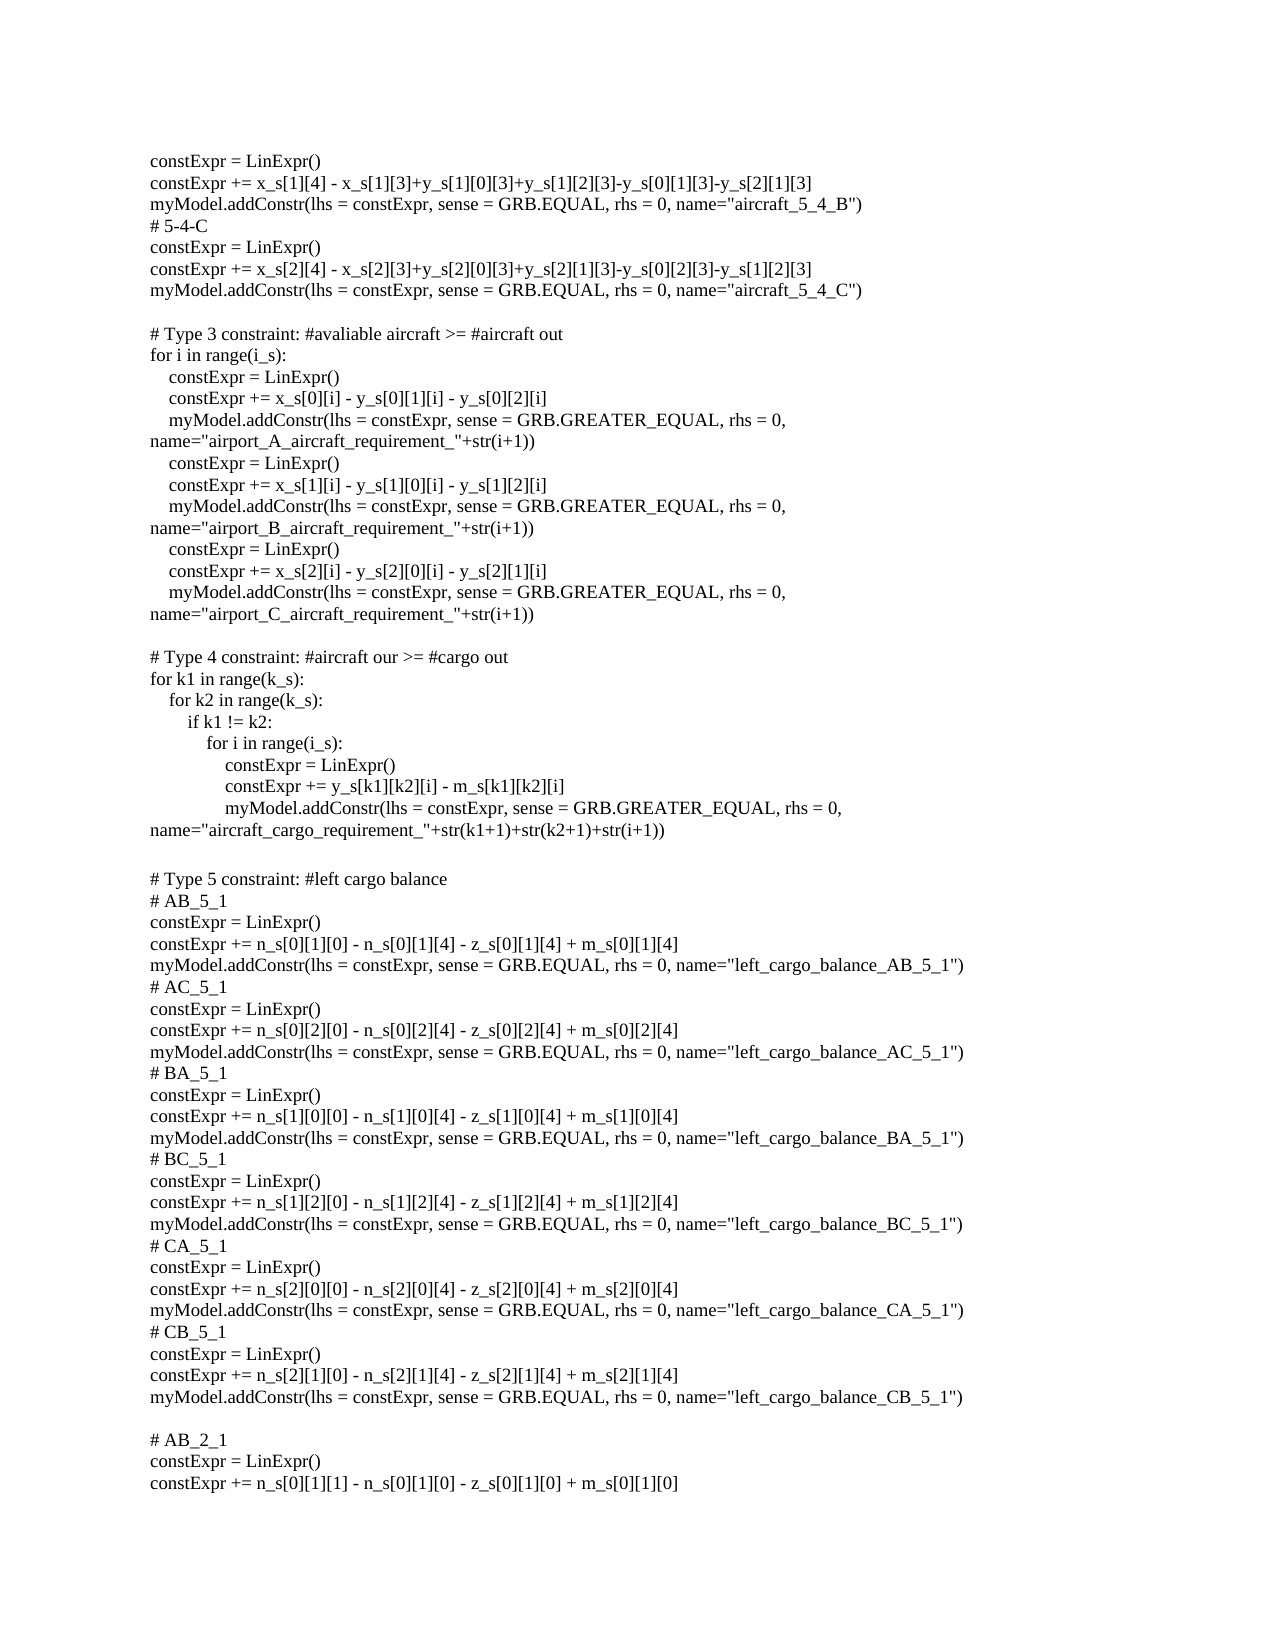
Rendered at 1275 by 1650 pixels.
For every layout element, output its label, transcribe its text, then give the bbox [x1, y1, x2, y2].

text constExpr = LinExpr() [150, 754, 1125, 775]
text myModel.addConstr(lhs = constExpr, sense = GRB.EQUAL, rhs = 0, name="left_cargo_balance_CB_5_1") [150, 1386, 1125, 1407]
text # CA_5_1 [150, 1234, 1125, 1256]
text constExpr += n_s[2][0][0] - n_s[2][0][4] - z_s[2][0][4] + m_s[2][0][4] [150, 1278, 1125, 1299]
text constExpr += y_s[k1][k2][i] - m_s[k1][k2][i] [150, 775, 1125, 797]
text constExpr = LinExpr() [150, 1084, 1125, 1105]
text myModel.addConstr(lhs = constExpr, sense = GRB.GREATER_EQUAL, rhs = 0, name="airport_A_aircraft_requirement_"+str(i+1)) [150, 409, 1125, 452]
text constExpr = LinExpr() [150, 1450, 1125, 1472]
text myModel.addConstr(lhs = constExpr, sense = GRB.EQUAL, rhs = 0, name="aircraft_5_4_C") [150, 279, 1125, 301]
text constExpr += n_s[0][1][0] - n_s[0][1][4] - z_s[0][1][4] + m_s[0][1][4] [150, 933, 1125, 954]
text constExpr += n_s[1][2][0] - n_s[1][2][4] - z_s[1][2][4] + m_s[1][2][4] [150, 1191, 1125, 1213]
text for k1 in range(k_s): [150, 667, 1125, 689]
text myModel.addConstr(lhs = constExpr, sense = GRB.EQUAL, rhs = 0, name="aircraft_5_4_B") [150, 193, 1125, 215]
text # 5-4-C [150, 215, 1125, 236]
text constExpr = LinExpr() [150, 538, 1125, 560]
text # AB_2_1 [150, 1429, 1125, 1450]
text constExpr = LinExpr() [150, 1342, 1125, 1364]
text # AC_5_1 [150, 976, 1125, 997]
text constExpr = LinExpr() [150, 150, 1125, 172]
text # BA_5_1 [150, 1062, 1125, 1084]
text myModel.addConstr(lhs = constExpr, sense = GRB.EQUAL, rhs = 0, name="left_cargo_balance_AB_5_1") [150, 954, 1125, 976]
text constExpr = LinExpr() [150, 1170, 1125, 1191]
text constExpr = LinExpr() [150, 997, 1125, 1019]
text for k2 in range(k_s): [150, 689, 1125, 711]
text myModel.addConstr(lhs = constExpr, sense = GRB.GREATER_EQUAL, rhs = 0, name="airport_B_aircraft_requirement_"+str(i+1)) [150, 495, 1125, 538]
text constExpr = LinExpr() [150, 366, 1125, 387]
text for i in range(i_s): [150, 732, 1125, 754]
text # Type 5 constraint: #left cargo balance [150, 868, 1125, 889]
text constExpr = LinExpr() [150, 1256, 1125, 1278]
text # AB_5_1 [150, 889, 1125, 911]
text constExpr += x_s[1][i] - y_s[1][0][i] - y_s[1][2][i] [150, 473, 1125, 495]
text constExpr += n_s[0][2][0] - n_s[0][2][4] - z_s[0][2][4] + m_s[0][2][4] [150, 1019, 1125, 1041]
text constExpr += x_s[1][4] - x_s[1][3]+y_s[1][0][3]+y_s[1][2][3]-y_s[0][1][3]-y_s[2][1][3] [150, 172, 1125, 193]
text myModel.addConstr(lhs = constExpr, sense = GRB.GREATER_EQUAL, rhs = 0, name="aircraft_cargo_requirement_"+str(k1+1)+str(k2+1)+str(i+1)) [150, 797, 1125, 840]
text # Type 4 constraint: #aircraft our >= #cargo out [150, 646, 1125, 667]
text myModel.addConstr(lhs = constExpr, sense = GRB.EQUAL, rhs = 0, name="left_cargo_balance_CA_5_1") [150, 1299, 1125, 1321]
text for i in range(i_s): [150, 344, 1125, 366]
text if k1 != k2: [150, 711, 1125, 732]
text # CB_5_1 [150, 1321, 1125, 1342]
text constExpr += n_s[1][0][0] - n_s[1][0][4] - z_s[1][0][4] + m_s[1][0][4] [150, 1105, 1125, 1127]
text # BC_5_1 [150, 1148, 1125, 1170]
text myModel.addConstr(lhs = constExpr, sense = GRB.GREATER_EQUAL, rhs = 0, name="airport_C_aircraft_requirement_"+str(i+1)) [150, 581, 1125, 624]
text constExpr += n_s[0][1][1] - n_s[0][1][0] - z_s[0][1][0] + m_s[0][1][0] [150, 1472, 1125, 1493]
text constExpr = LinExpr() [150, 452, 1125, 473]
text # Type 3 constraint: #avaliable aircraft >= #aircraft out [150, 322, 1125, 344]
text myModel.addConstr(lhs = constExpr, sense = GRB.EQUAL, rhs = 0, name="left_cargo_balance_BC_5_1") [150, 1213, 1125, 1234]
text constExpr += x_s[2][4] - x_s[2][3]+y_s[2][0][3]+y_s[2][1][3]-y_s[0][2][3]-y_s[1][2][3] [150, 258, 1125, 279]
text constExpr += x_s[0][i] - y_s[0][1][i] - y_s[0][2][i] [150, 387, 1125, 409]
text myModel.addConstr(lhs = constExpr, sense = GRB.EQUAL, rhs = 0, name="left_cargo_balance_AC_5_1") [150, 1041, 1125, 1062]
text constExpr += x_s[2][i] - y_s[2][0][i] - y_s[2][1][i] [150, 560, 1125, 581]
text myModel.addConstr(lhs = constExpr, sense = GRB.EQUAL, rhs = 0, name="left_cargo_balance_BA_5_1") [150, 1127, 1125, 1148]
text constExpr = LinExpr() [150, 911, 1125, 933]
text constExpr = LinExpr() [150, 236, 1125, 258]
text constExpr += n_s[2][1][0] - n_s[2][1][4] - z_s[2][1][4] + m_s[2][1][4] [150, 1364, 1125, 1386]
